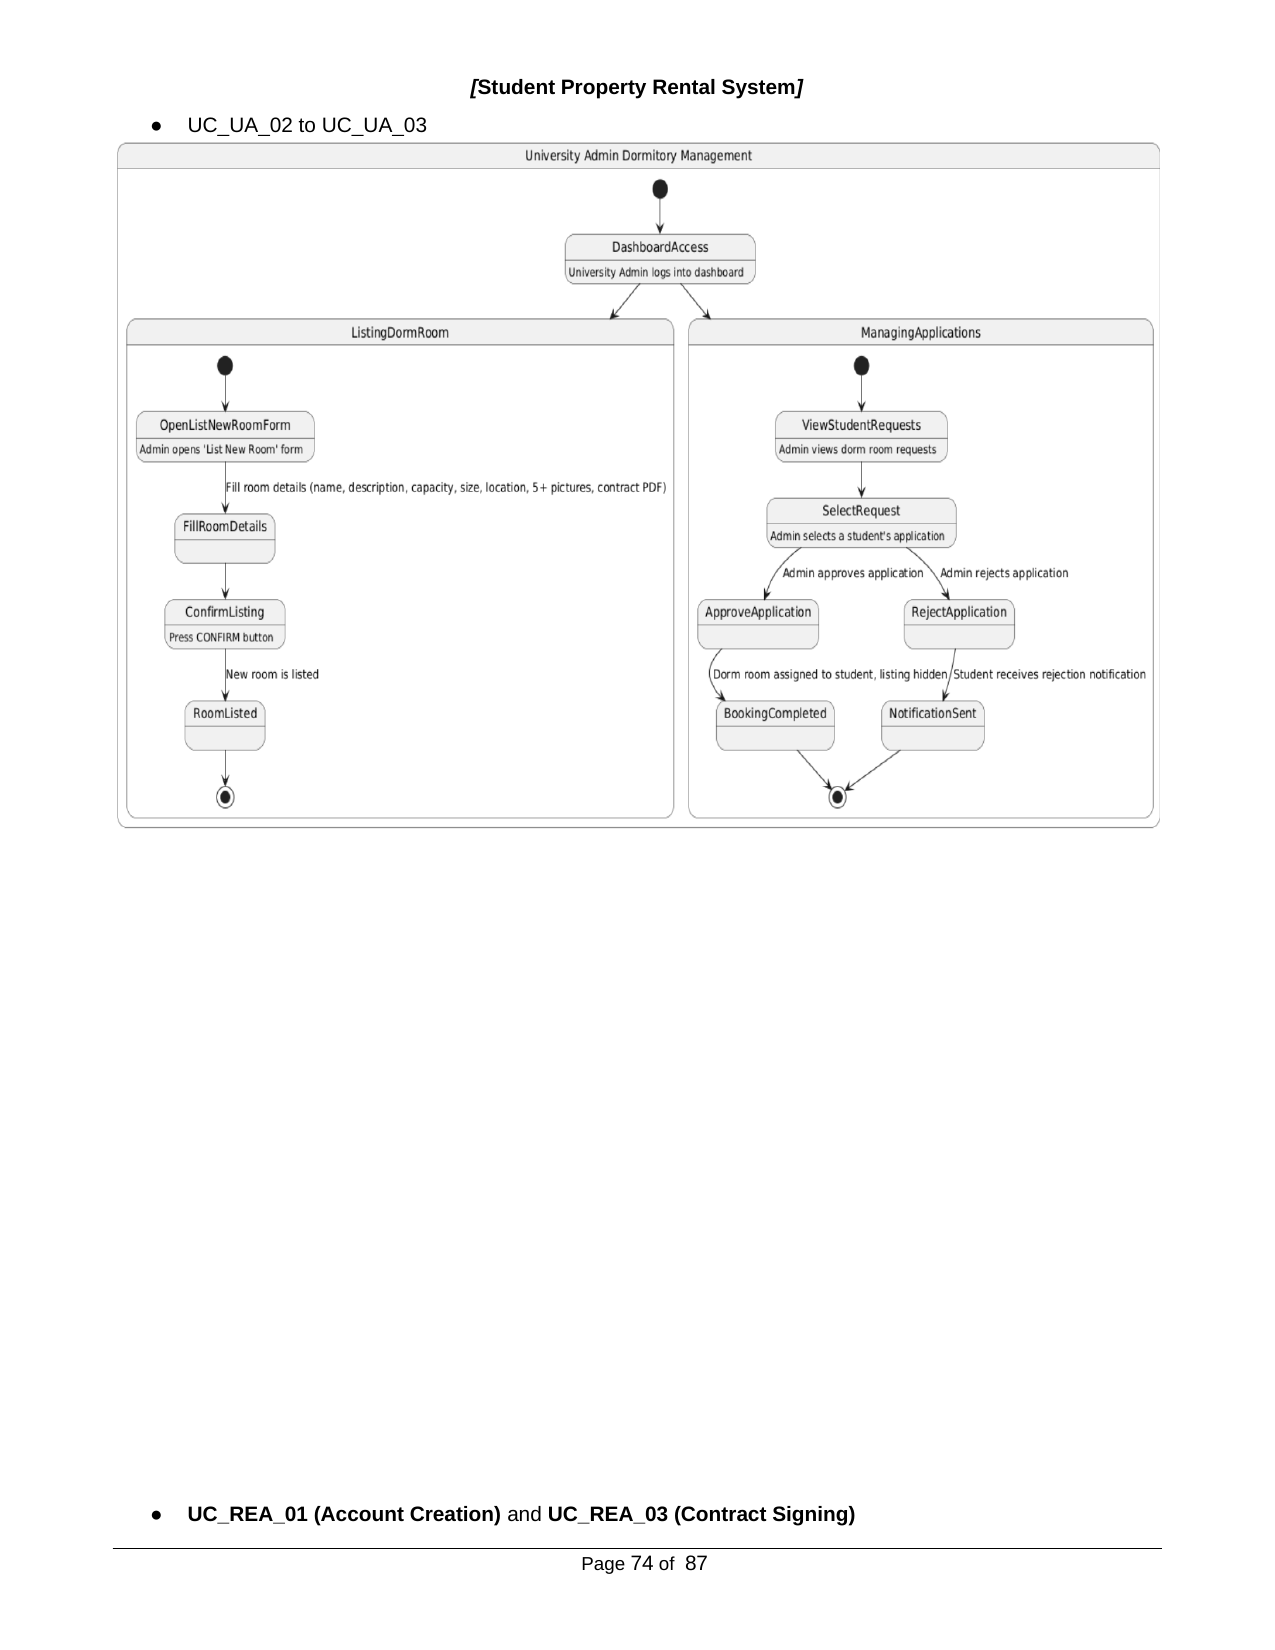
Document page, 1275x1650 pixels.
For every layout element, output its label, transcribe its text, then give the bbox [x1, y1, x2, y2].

picture [112, 136, 1163, 831]
list UC_UA_02 to UC_UA_03 [150, 112, 1162, 136]
list UC_REA_01 (Account Creation) and UC_REA_03 (Contract Signing) [150, 1501, 1162, 1525]
